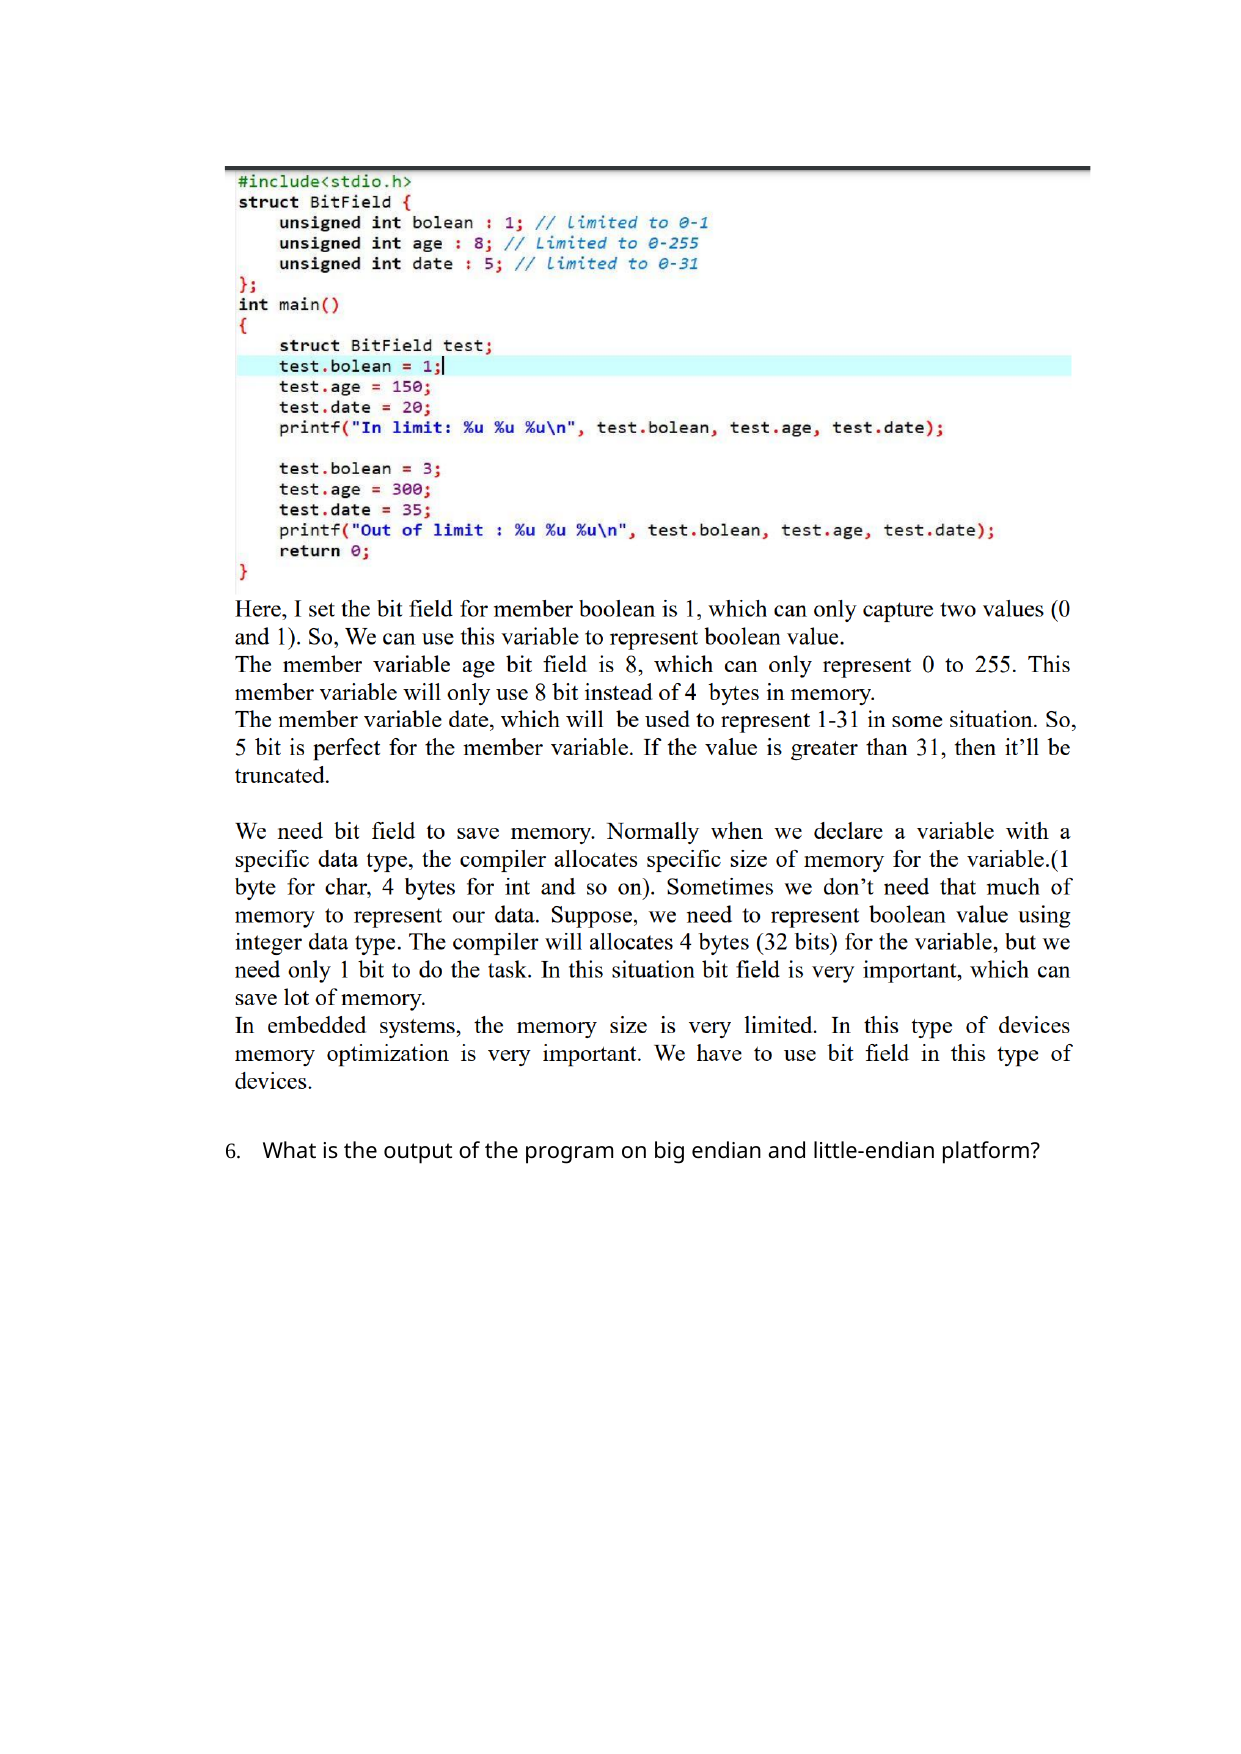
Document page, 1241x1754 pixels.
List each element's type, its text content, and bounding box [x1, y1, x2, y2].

list What is the output of the program on big endian and little-endian platform? [225, 1134, 1053, 1166]
picture [224, 166, 1091, 1101]
